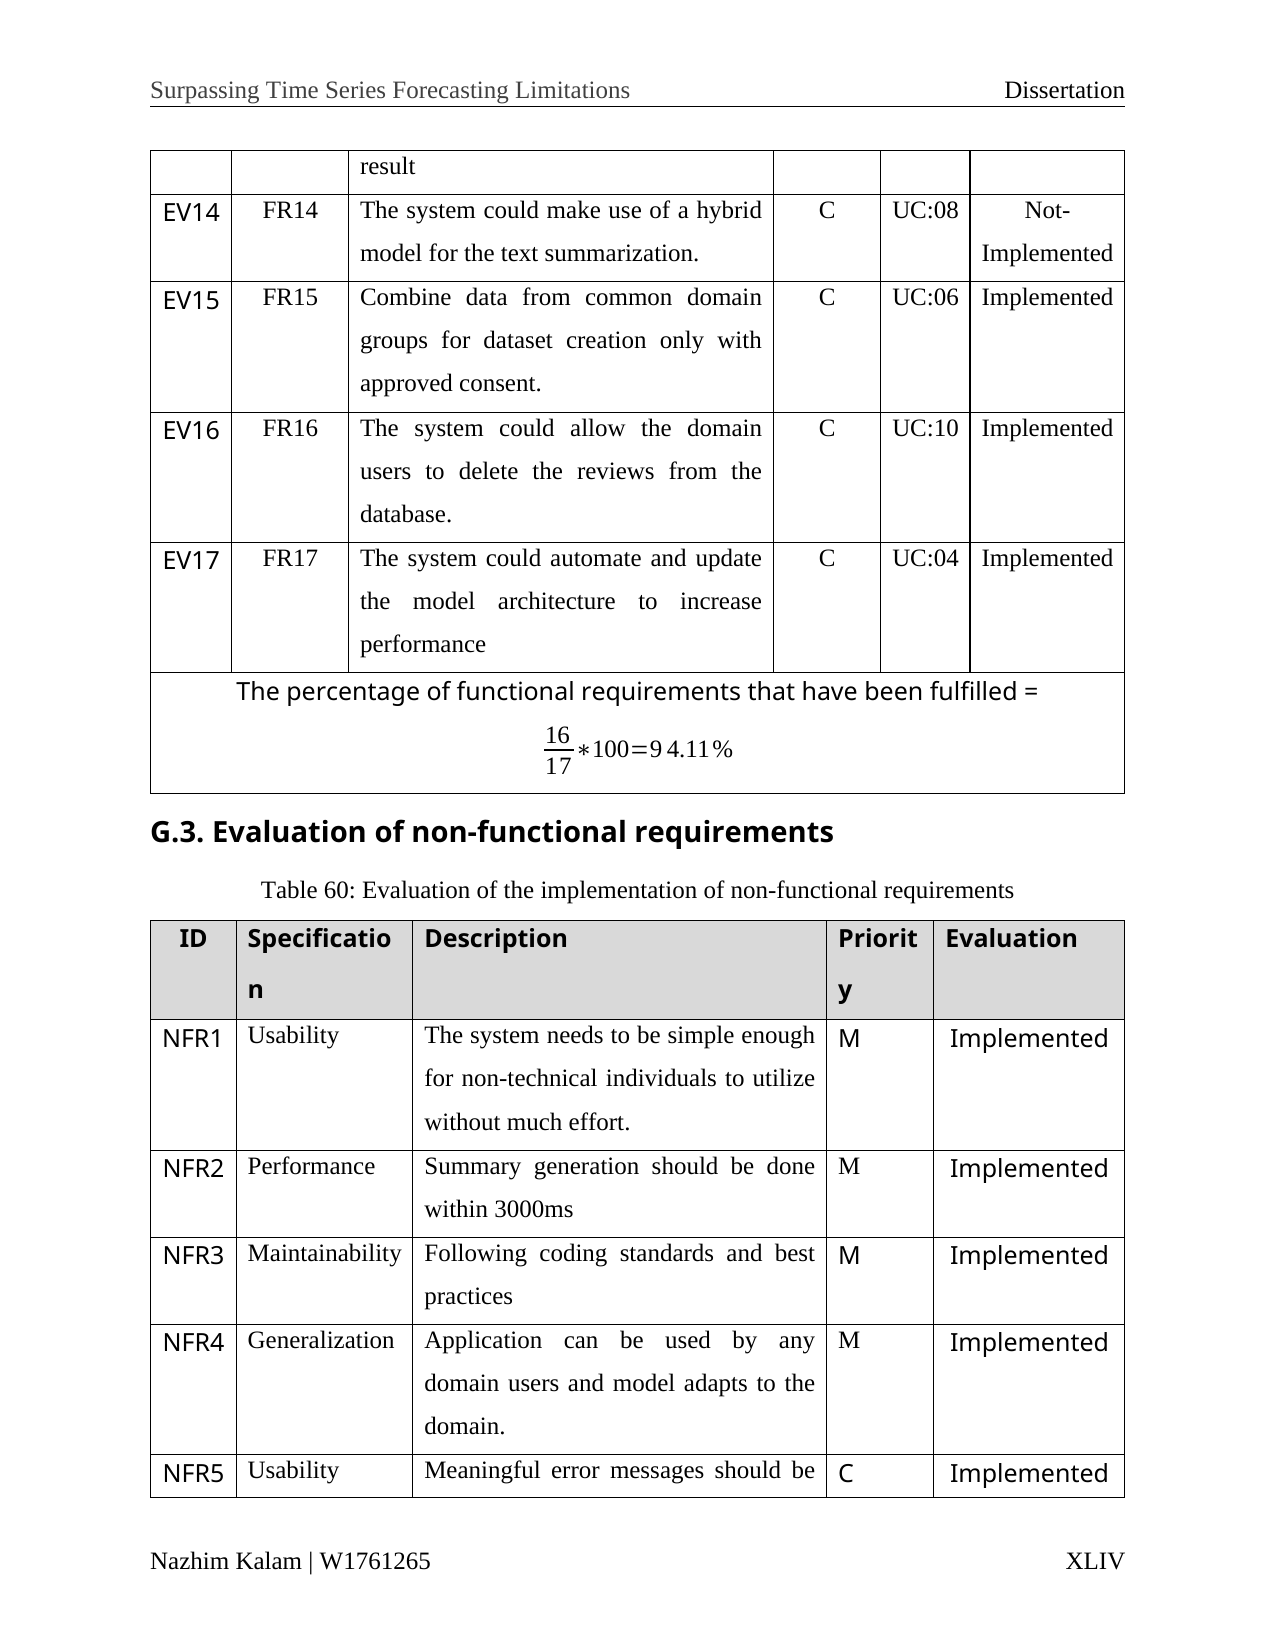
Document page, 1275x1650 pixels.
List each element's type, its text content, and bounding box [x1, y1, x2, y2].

text Table 60: Evaluation of the implementation of non-functional requirements [150, 875, 1125, 903]
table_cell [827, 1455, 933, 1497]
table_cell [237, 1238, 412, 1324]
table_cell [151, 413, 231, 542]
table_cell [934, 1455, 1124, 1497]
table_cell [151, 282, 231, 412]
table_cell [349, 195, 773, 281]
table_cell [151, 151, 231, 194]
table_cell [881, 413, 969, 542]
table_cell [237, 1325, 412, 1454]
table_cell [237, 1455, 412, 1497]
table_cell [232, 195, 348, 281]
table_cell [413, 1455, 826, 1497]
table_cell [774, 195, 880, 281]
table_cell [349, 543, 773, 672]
subtitle G.3. Evaluation of non-functional requirements [150, 811, 1125, 851]
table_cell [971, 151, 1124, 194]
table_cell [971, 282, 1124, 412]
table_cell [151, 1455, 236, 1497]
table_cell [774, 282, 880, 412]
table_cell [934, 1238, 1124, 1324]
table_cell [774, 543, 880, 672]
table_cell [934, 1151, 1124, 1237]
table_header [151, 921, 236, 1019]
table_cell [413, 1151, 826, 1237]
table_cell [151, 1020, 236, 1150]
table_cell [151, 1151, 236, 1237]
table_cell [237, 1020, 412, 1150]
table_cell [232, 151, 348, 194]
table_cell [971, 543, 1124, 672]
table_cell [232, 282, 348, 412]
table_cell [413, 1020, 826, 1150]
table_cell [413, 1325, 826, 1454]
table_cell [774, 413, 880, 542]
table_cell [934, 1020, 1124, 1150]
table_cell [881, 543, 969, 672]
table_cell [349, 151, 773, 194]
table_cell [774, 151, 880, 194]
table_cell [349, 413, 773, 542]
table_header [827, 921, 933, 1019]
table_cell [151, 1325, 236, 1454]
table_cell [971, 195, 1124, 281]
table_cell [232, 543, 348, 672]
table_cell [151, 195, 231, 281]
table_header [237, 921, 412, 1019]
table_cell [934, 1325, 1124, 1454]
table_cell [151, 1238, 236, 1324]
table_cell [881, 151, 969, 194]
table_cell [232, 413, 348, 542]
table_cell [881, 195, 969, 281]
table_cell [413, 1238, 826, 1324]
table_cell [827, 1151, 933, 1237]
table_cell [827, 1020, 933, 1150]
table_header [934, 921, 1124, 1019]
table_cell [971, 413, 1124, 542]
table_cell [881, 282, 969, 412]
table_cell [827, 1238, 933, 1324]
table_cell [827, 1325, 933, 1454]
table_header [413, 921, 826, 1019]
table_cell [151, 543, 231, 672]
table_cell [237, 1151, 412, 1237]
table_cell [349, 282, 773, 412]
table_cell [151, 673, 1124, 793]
